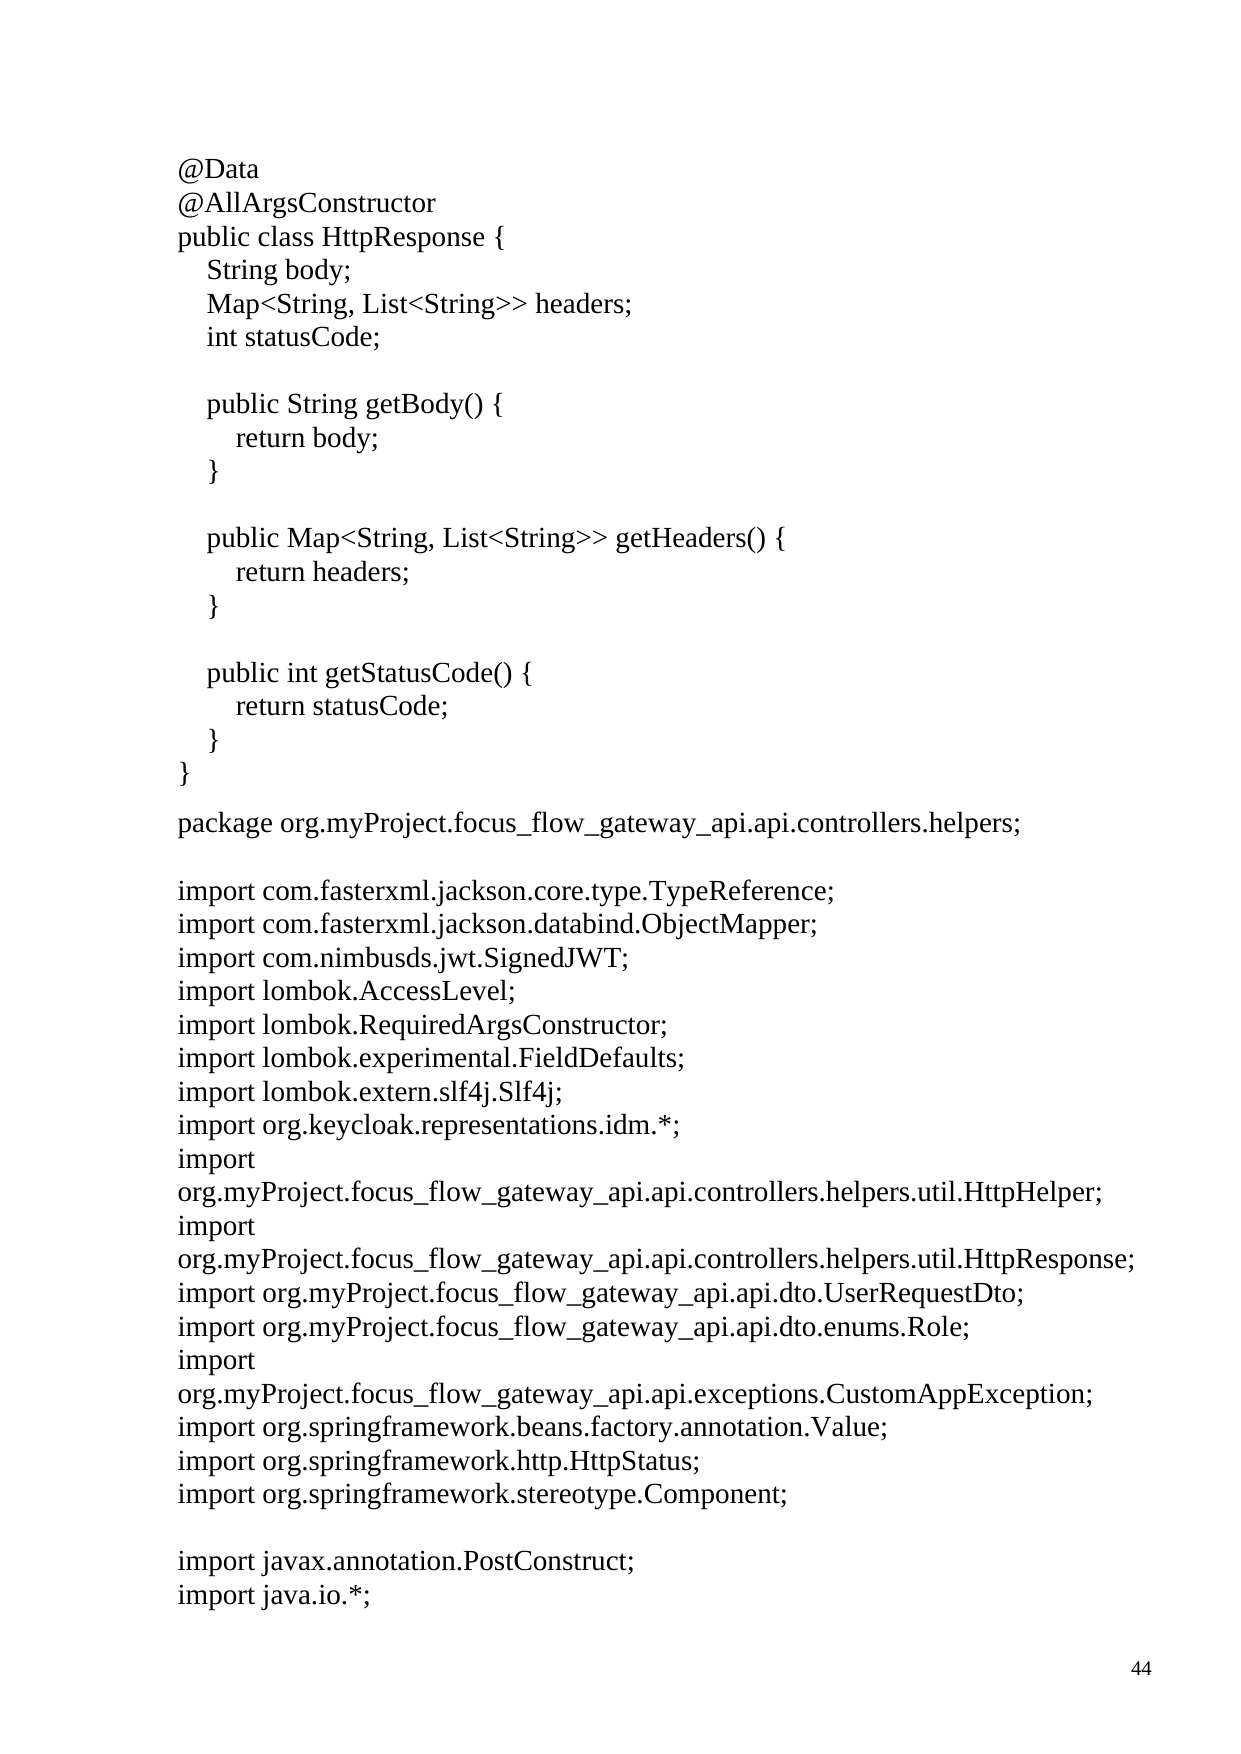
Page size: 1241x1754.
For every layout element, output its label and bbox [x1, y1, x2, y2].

text [177, 806, 1152, 1611]
text [177, 118, 1152, 789]
